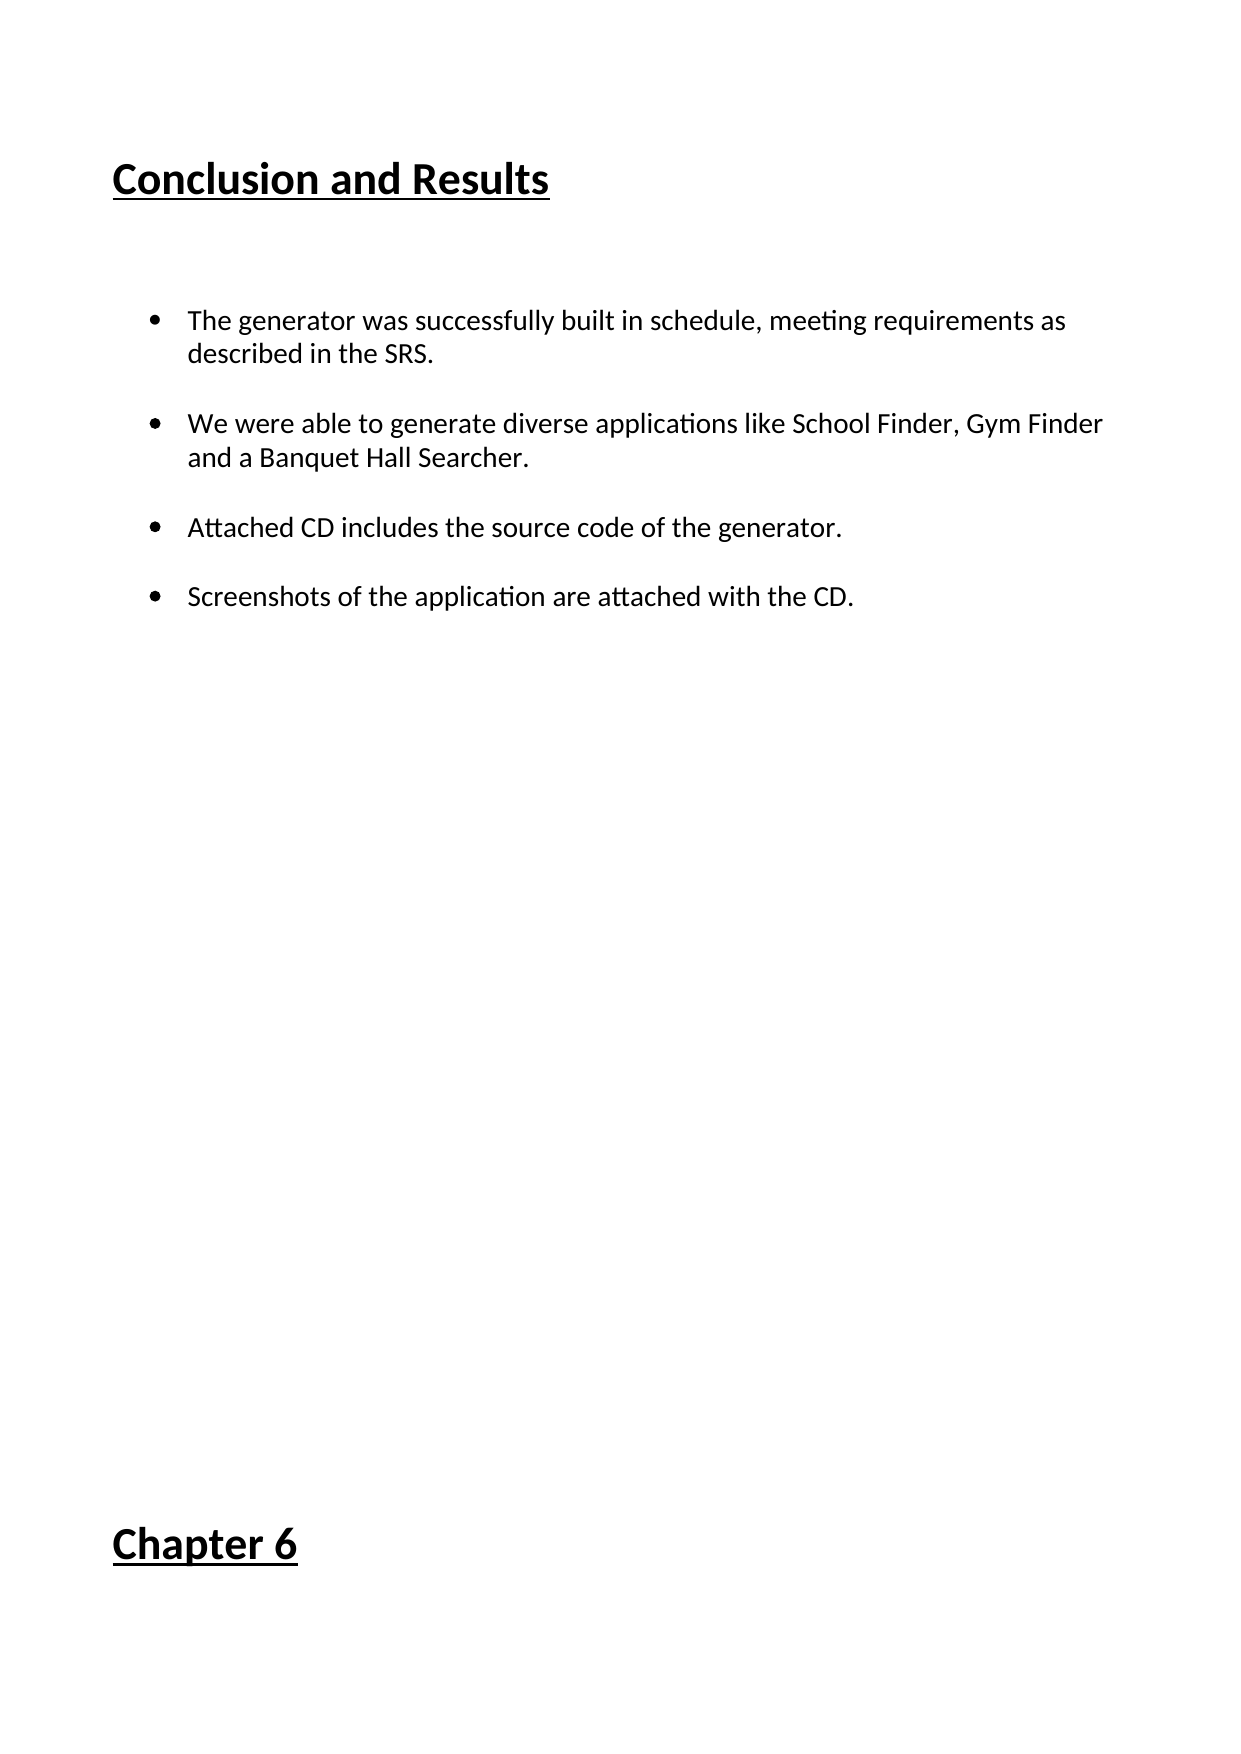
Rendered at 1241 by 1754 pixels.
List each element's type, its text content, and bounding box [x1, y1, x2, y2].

list Attached CD includes the source code of the generator. [150, 510, 1128, 544]
text Chapter 6 [112, 1515, 1128, 1571]
list The generator was successfully built in schedule, meeting requirements as described in the SRS. [150, 303, 1128, 371]
list Screenshots of the application are attached with the CD. [150, 579, 1128, 613]
list We were able to generate diverse applications like School Finder, Gym Finder and a Banquet Hall Searcher. [150, 407, 1128, 474]
text Conclusion and Results [112, 150, 1128, 206]
